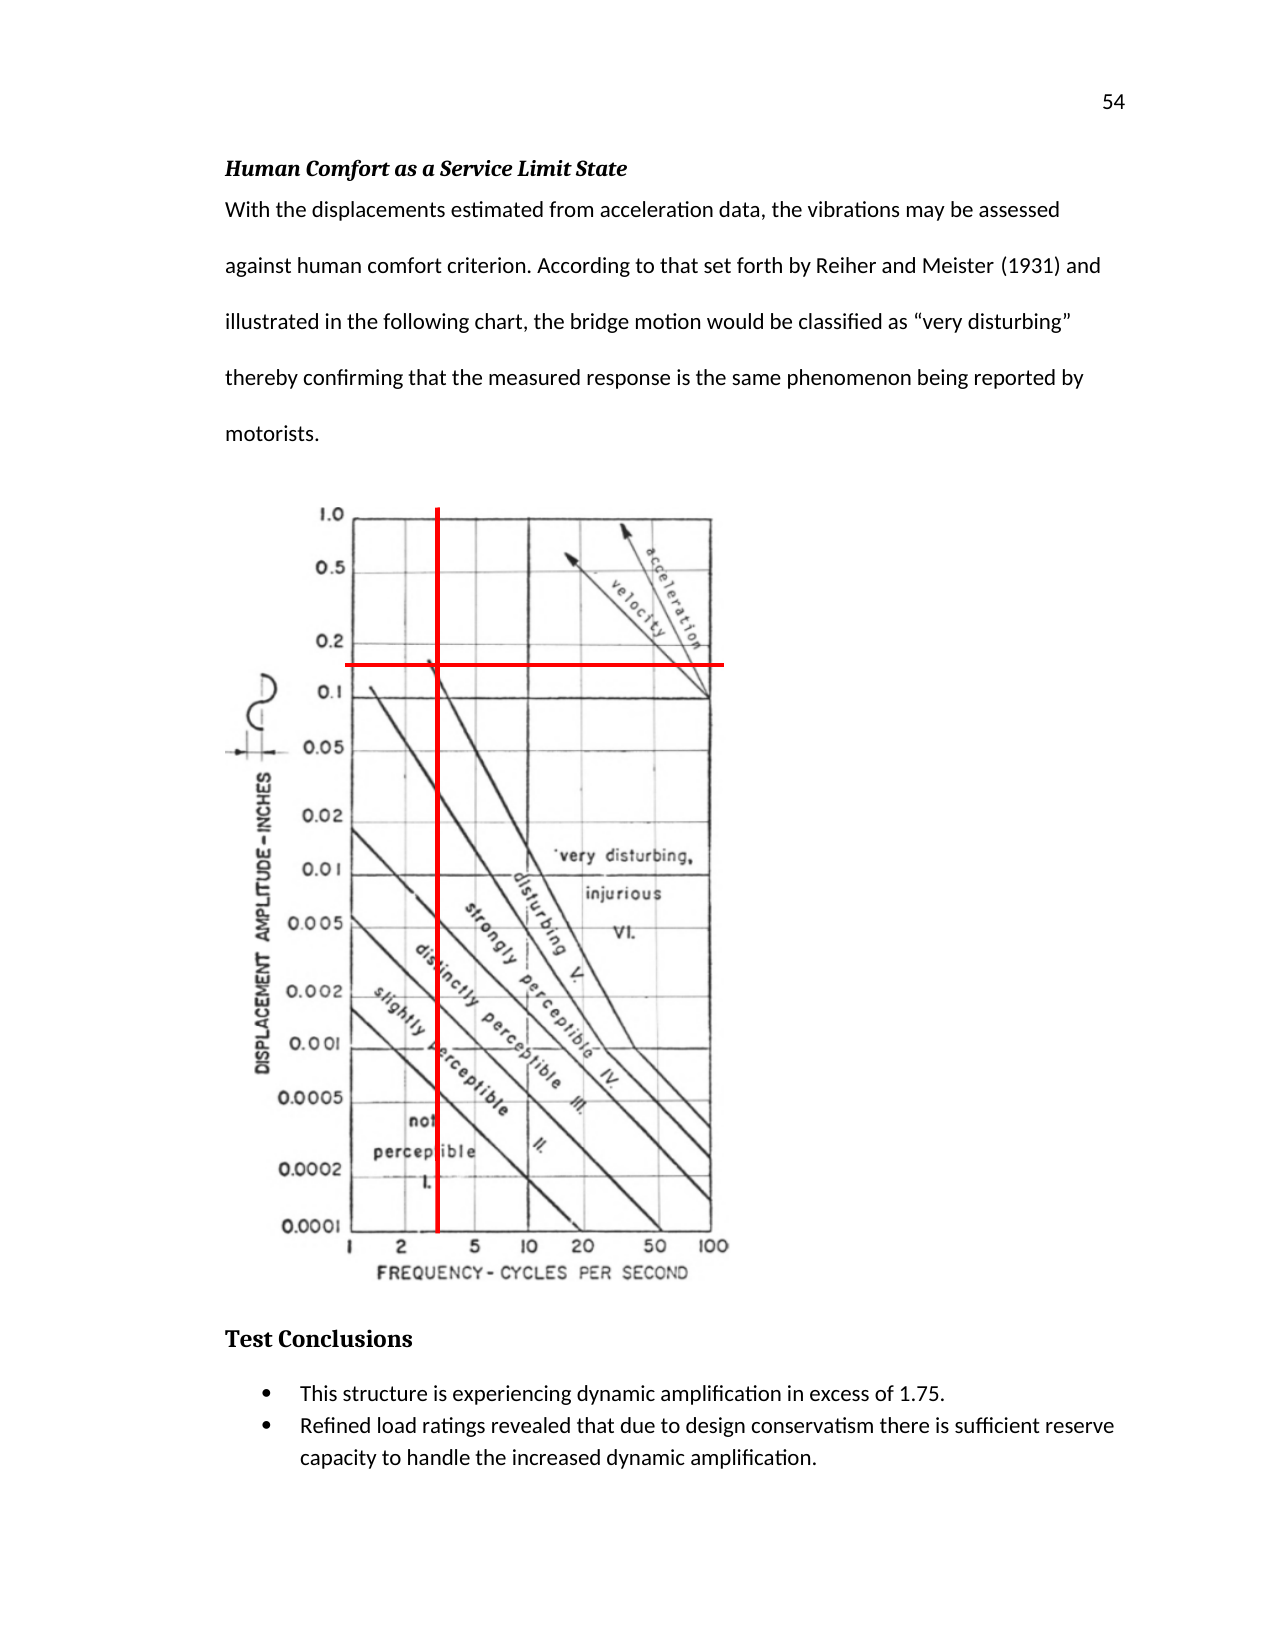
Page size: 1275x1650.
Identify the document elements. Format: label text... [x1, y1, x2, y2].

subtitle Test Conclusions [225, 1325, 1125, 1354]
text With the displacements estimated from acceleration data, the vibrations may be assessed against human comfort criterion. According to that set forth by Reiher and Meister (1931) and illustrated in the following chart, the bridge motion would be classified as “very disturbing” thereby confirming that the measured response is the same phenomenon being reported by motorists. [225, 195, 1125, 447]
list Refined load ratings revealed that due to design conservatism there is sufficient reserve capacity to handle the increased dynamic amplification. [262, 1411, 1125, 1471]
picture [225, 507, 751, 1285]
subtitle Human Comfort as a Service Limit State [225, 156, 1125, 182]
list This structure is experiencing dynamic amplification in excess of 1.75. [262, 1379, 1125, 1407]
